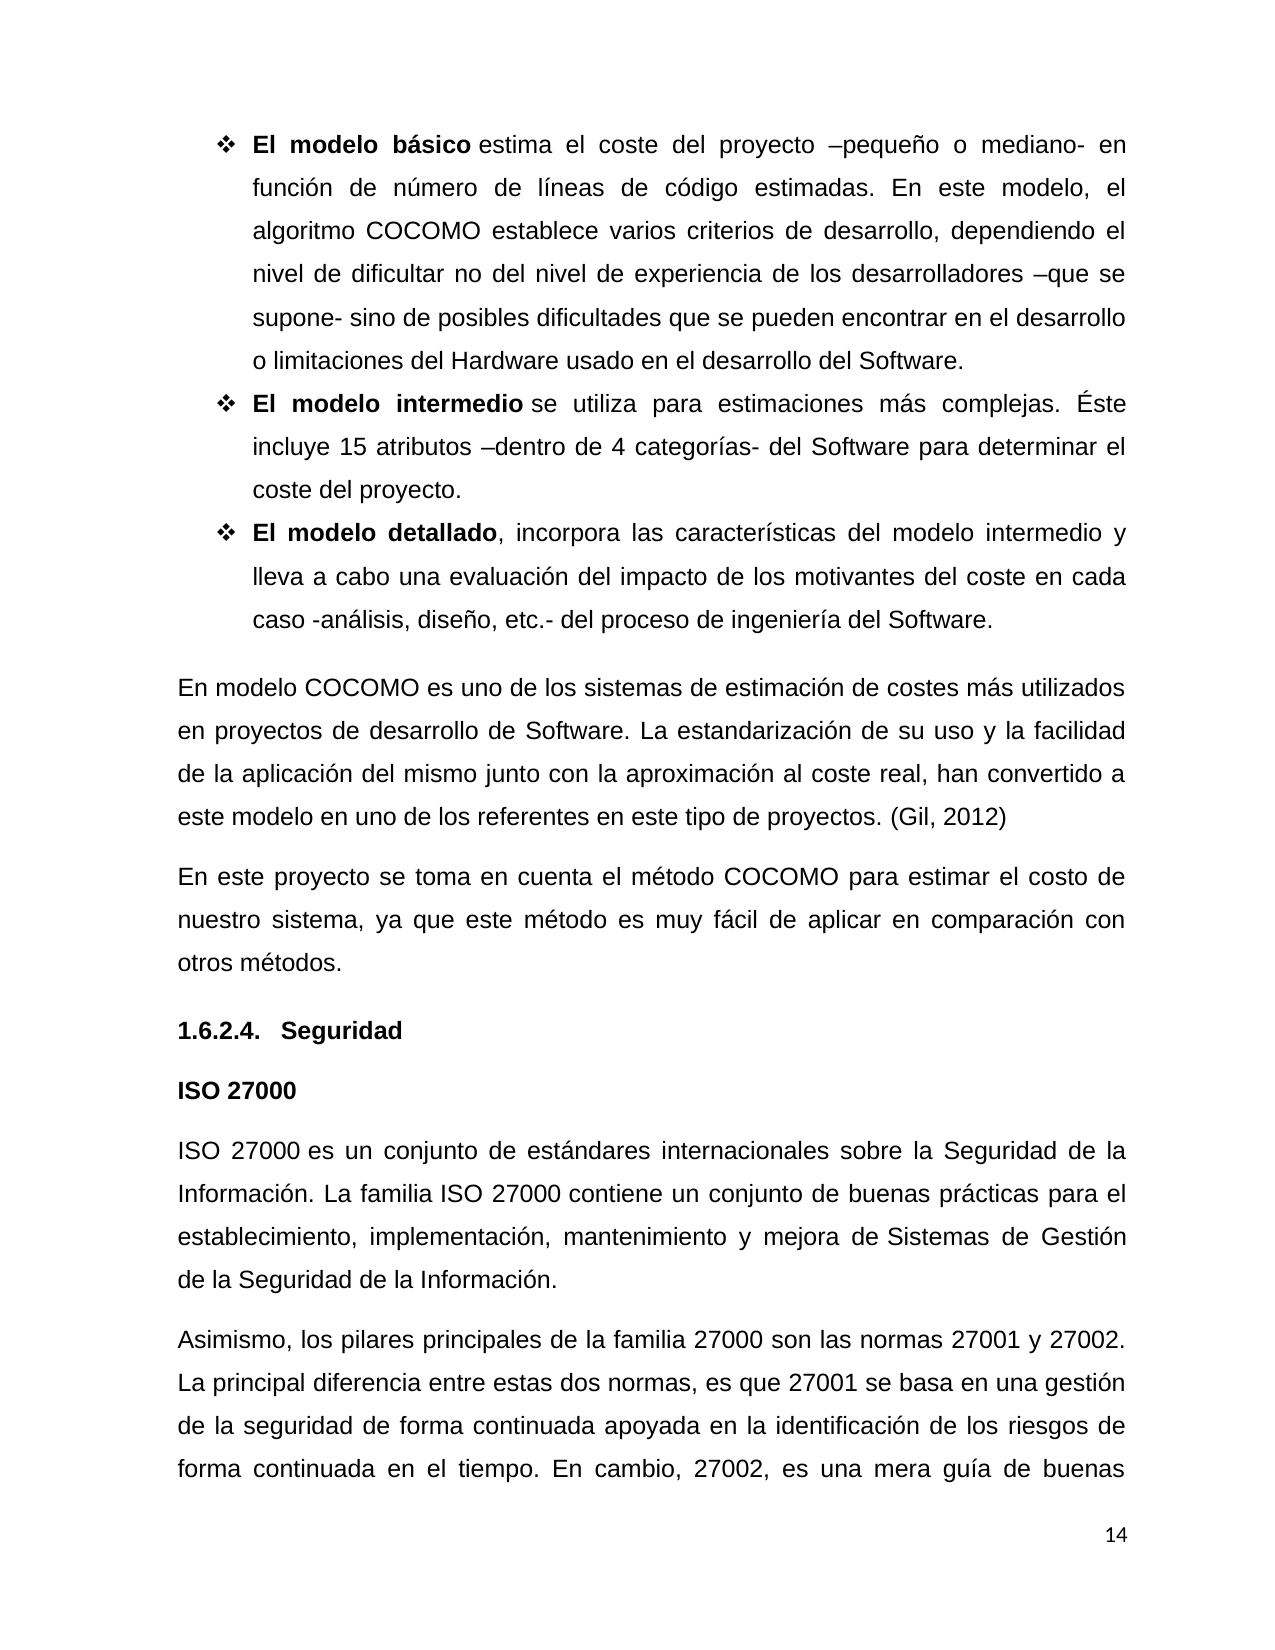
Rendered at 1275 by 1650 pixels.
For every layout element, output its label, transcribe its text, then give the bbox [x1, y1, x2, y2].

list El modelo intermedio se utiliza para estimaciones más complejas. Éste incluye 15 atributos –dentro de 4 categorías- del Software para determinar el coste del proyecto. [215, 389, 1127, 504]
text En modelo COCOMO es uno de los sistemas de estimación de costes más utilizados en proyectos de desarrollo de Software. La estandarización de su uso y la facilidad de la aplicación del mismo junto con la aproximación al coste real, han convertido a este modelo en uno de los referentes en este tipo de proyectos. [177, 673, 1127, 831]
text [177, 1325, 1127, 1483]
text ISO 27000 es un conjunto de estándares internacionales sobre la Seguridad de la Información. La familia ISO 27000 contiene un conjunto de buenas prácticas para el establecimiento, implementación, mantenimiento y mejora de Sistemas de Gestión de la Seguridad de la Información. [177, 1136, 1127, 1294]
list El modelo básico estima el coste del proyecto –pequeño o mediano- en función de número de líneas de código estimadas. En este modelo, el algoritmo COCOMO establece varios criterios de desarrollo, dependiendo el nivel de dificultar no del nivel de experiencia de los desarrolladores –que se supone- sino de posibles dificultades que se pueden encontrar en el desarrollo o limitaciones del Hardware usado en el desarrollo del Software. [215, 130, 1127, 374]
text En este proyecto se toma en cuenta el método COCOMO para estimar el costo de nuestro sistema, ya que este método es muy fácil de aplicar en comparación con otros métodos. [177, 862, 1127, 977]
list El modelo detallado, incorpora las características del modelo intermedio y lleva a cabo una evaluación del impacto de los motivantes del coste en cada caso -análisis, diseño, etc.- del proceso de ingeniería del Software. [215, 518, 1127, 633]
subtitle Seguridad [177, 1016, 1127, 1045]
text ISO 27000 [177, 1076, 1127, 1105]
